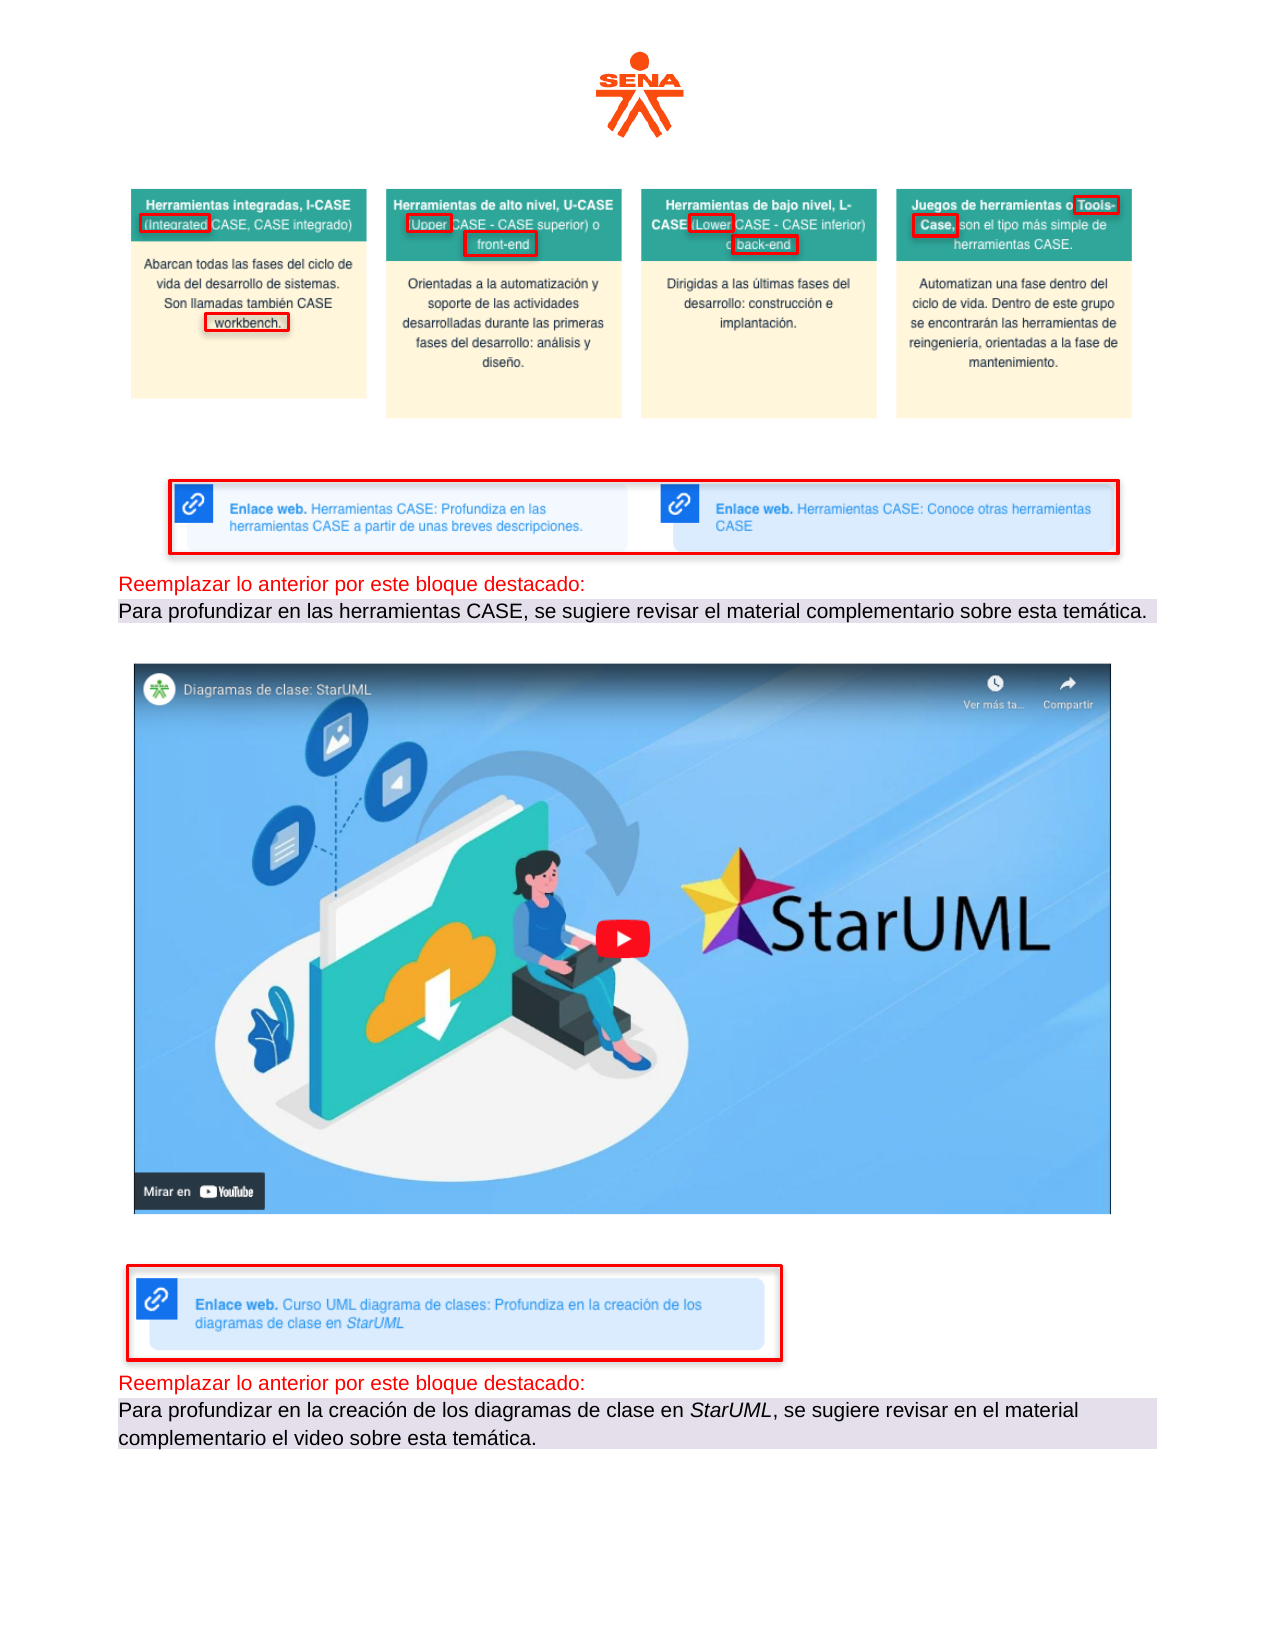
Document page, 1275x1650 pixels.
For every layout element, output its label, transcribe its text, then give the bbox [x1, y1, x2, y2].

picture [118, 1255, 789, 1371]
picture [118, 466, 1157, 572]
text Reemplazar lo anterior por este bloque destacado: [118, 572, 1157, 596]
picture [118, 654, 1127, 1228]
picture [118, 177, 1157, 439]
text Reemplazar lo anterior por este bloque destacado: [118, 1371, 1157, 1394]
picture [585, 48, 690, 142]
text Para profundizar en la creación de los diagramas de clase en StarUML, se sugiere revisar en el material complementario el video sobre esta temática. [118, 1398, 1157, 1449]
text Para profundizar en las herramientas CASE, se sugiere revisar el material complementario sobre esta temática. [118, 599, 1157, 623]
